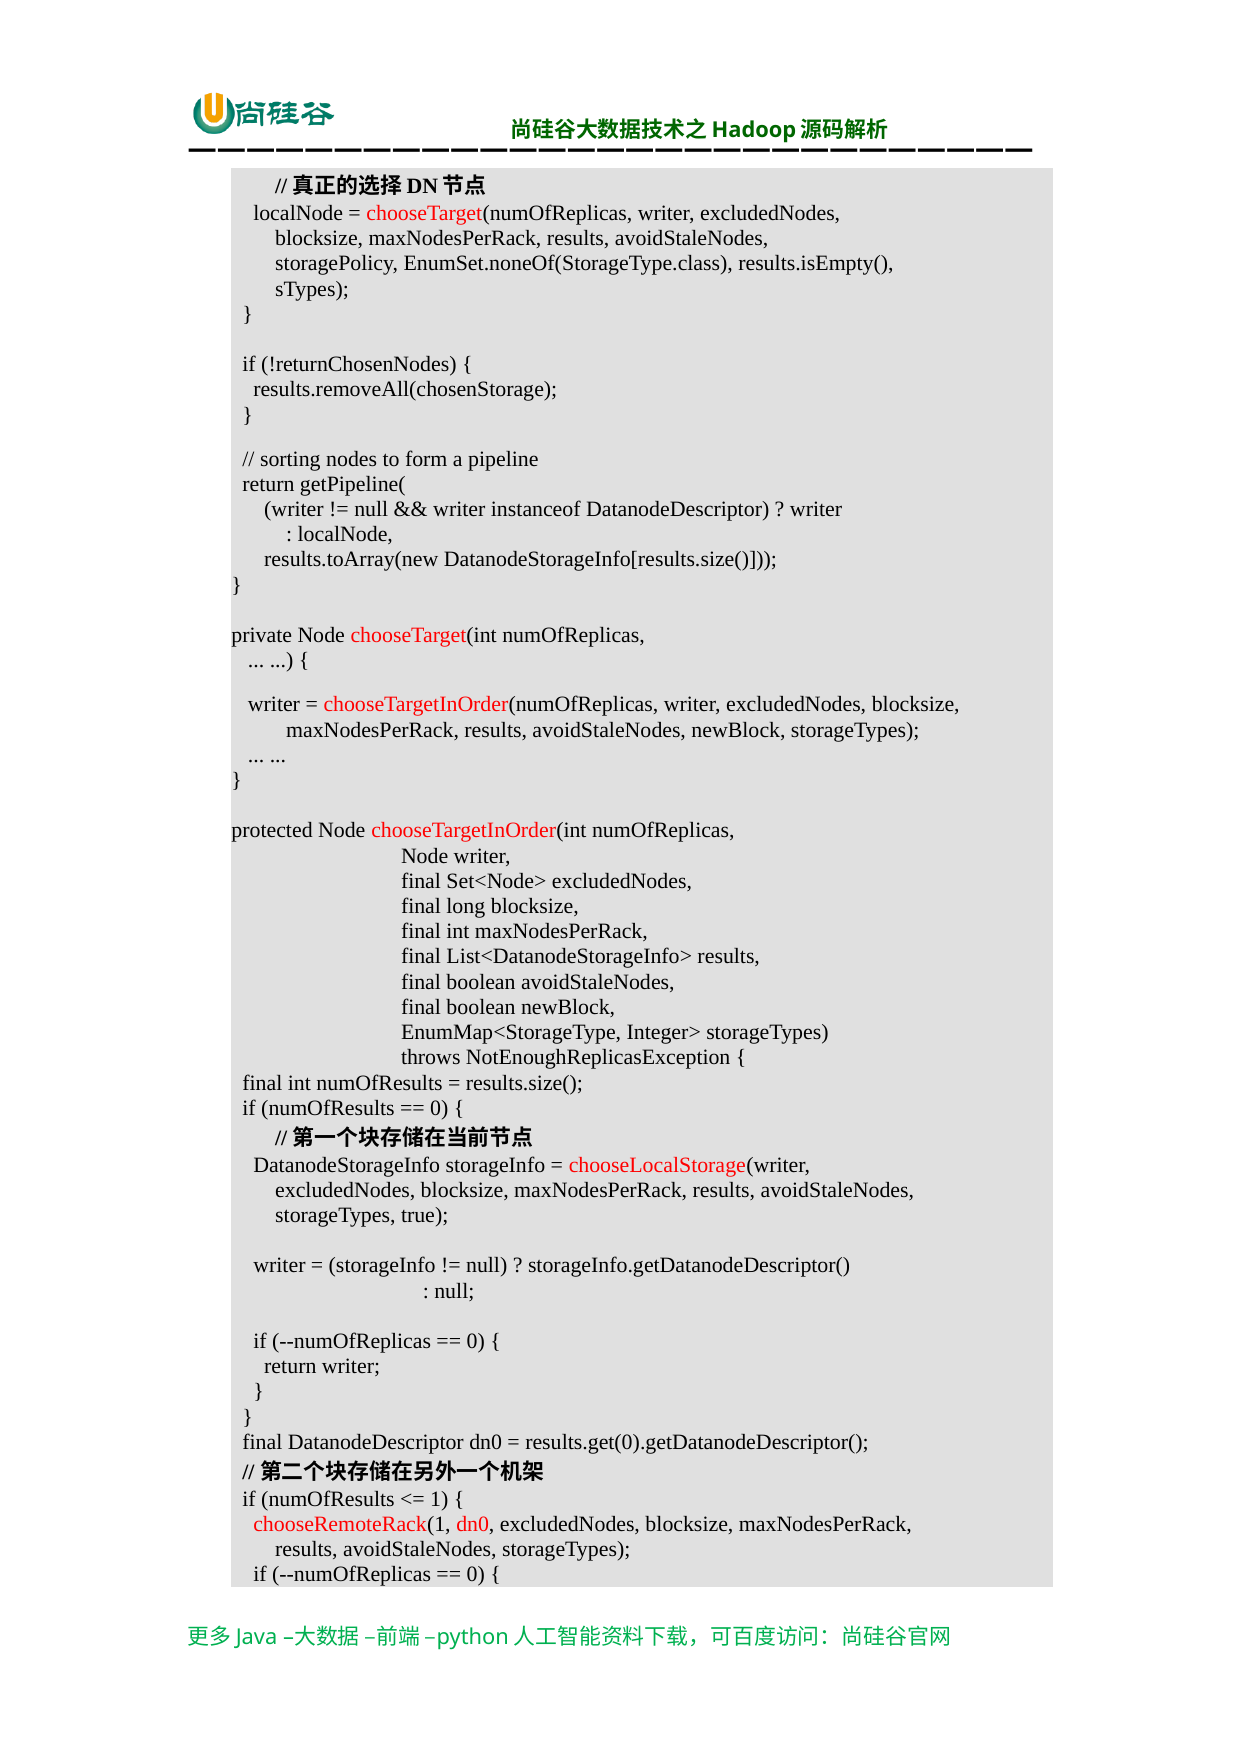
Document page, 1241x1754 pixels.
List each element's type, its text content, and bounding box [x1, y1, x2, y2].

picture [187, 88, 338, 138]
text } [231, 572, 1053, 597]
text } [231, 402, 1053, 427]
text ... ... [231, 742, 1053, 767]
text } [231, 1378, 1053, 1404]
text final List<DatanodeStorageInfo> results, [231, 943, 1053, 969]
text final int maxNodesPerRack, [231, 918, 1053, 943]
text if (numOfResults <= 1) { [231, 1486, 1053, 1511]
text localNode = chooseTarget(numOfReplicas, writer, excludedNodes, [231, 200, 1053, 225]
text final int numOfResults = results.size(); [231, 1069, 1053, 1095]
text if (numOfResults == 0) { [231, 1095, 1053, 1120]
text } [231, 301, 1053, 326]
text excludedNodes, blocksize, maxNodesPerRack, results, avoidStaleNodes, [231, 1177, 1053, 1202]
text blocksize, maxNodesPerRack, results, avoidStaleNodes, [231, 225, 1053, 250]
text return writer; [231, 1353, 1053, 1378]
text final DatanodeDescriptor dn0 = results.get(0).getDatanodeDescriptor(); [231, 1429, 1053, 1454]
text final Set<Node> excludedNodes, [231, 868, 1053, 893]
text (writer != null && writer instanceof DatanodeDescriptor) ? writer [231, 496, 1053, 521]
text : localNode, [231, 521, 1053, 546]
text throws NotEnoughReplicasException { [231, 1044, 1053, 1069]
text results.removeAll(chosenStorage); [231, 376, 1053, 402]
text chooseRemoteRack(1, dn0, excludedNodes, blocksize, maxNodesPerRack, [231, 1511, 1053, 1536]
text EnumMap<StorageType, Integer> storageTypes) [231, 1019, 1053, 1044]
text // 真正的选择DN节点 [231, 168, 1053, 200]
text sTypes); [231, 276, 1053, 301]
text } [231, 1404, 1053, 1429]
text DatanodeStorageInfo storageInfo = chooseLocalStorage(writer, [231, 1152, 1053, 1177]
text ... ...) { [231, 647, 1053, 672]
text } [231, 767, 1053, 792]
text private Node chooseTarget(int numOfReplicas, [231, 622, 1053, 647]
text final boolean newBlock, [231, 994, 1053, 1019]
text final long blocksize, [231, 893, 1053, 918]
text writer = (storageInfo != null) ? storageInfo.getDatanodeDescriptor() [231, 1252, 1053, 1278]
text results, avoidStaleNodes, storageTypes); [231, 1536, 1053, 1561]
text if (--numOfReplicas == 0) { [231, 1328, 1053, 1353]
text : null; [231, 1278, 1053, 1303]
text Node writer, [231, 843, 1053, 868]
text if (!returnChosenNodes) { [231, 351, 1053, 376]
text storageTypes, true); [231, 1202, 1053, 1227]
text // 第二个块存储在另外一个机架 [231, 1454, 1053, 1486]
text protected Node chooseTargetInOrder(int numOfReplicas, [231, 817, 1053, 843]
text storagePolicy, EnumSet.noneOf(StorageType.class), results.isEmpty(), [231, 250, 1053, 276]
text if (--numOfReplicas == 0) { [231, 1561, 1053, 1587]
text results.toArray(new DatanodeStorageInfo[results.size()])); [231, 546, 1053, 572]
text // sorting nodes to form a pipeline [231, 446, 1053, 471]
text // 第一个块存储在当前节点 [231, 1120, 1053, 1152]
text return getPipeline( [231, 471, 1053, 496]
text final boolean avoidStaleNodes, [231, 969, 1053, 994]
text maxNodesPerRack, results, avoidStaleNodes, newBlock, storageTypes); [231, 717, 1053, 742]
text writer = chooseTargetInOrder(numOfReplicas, writer, excludedNodes, blocksize, [231, 691, 1053, 717]
